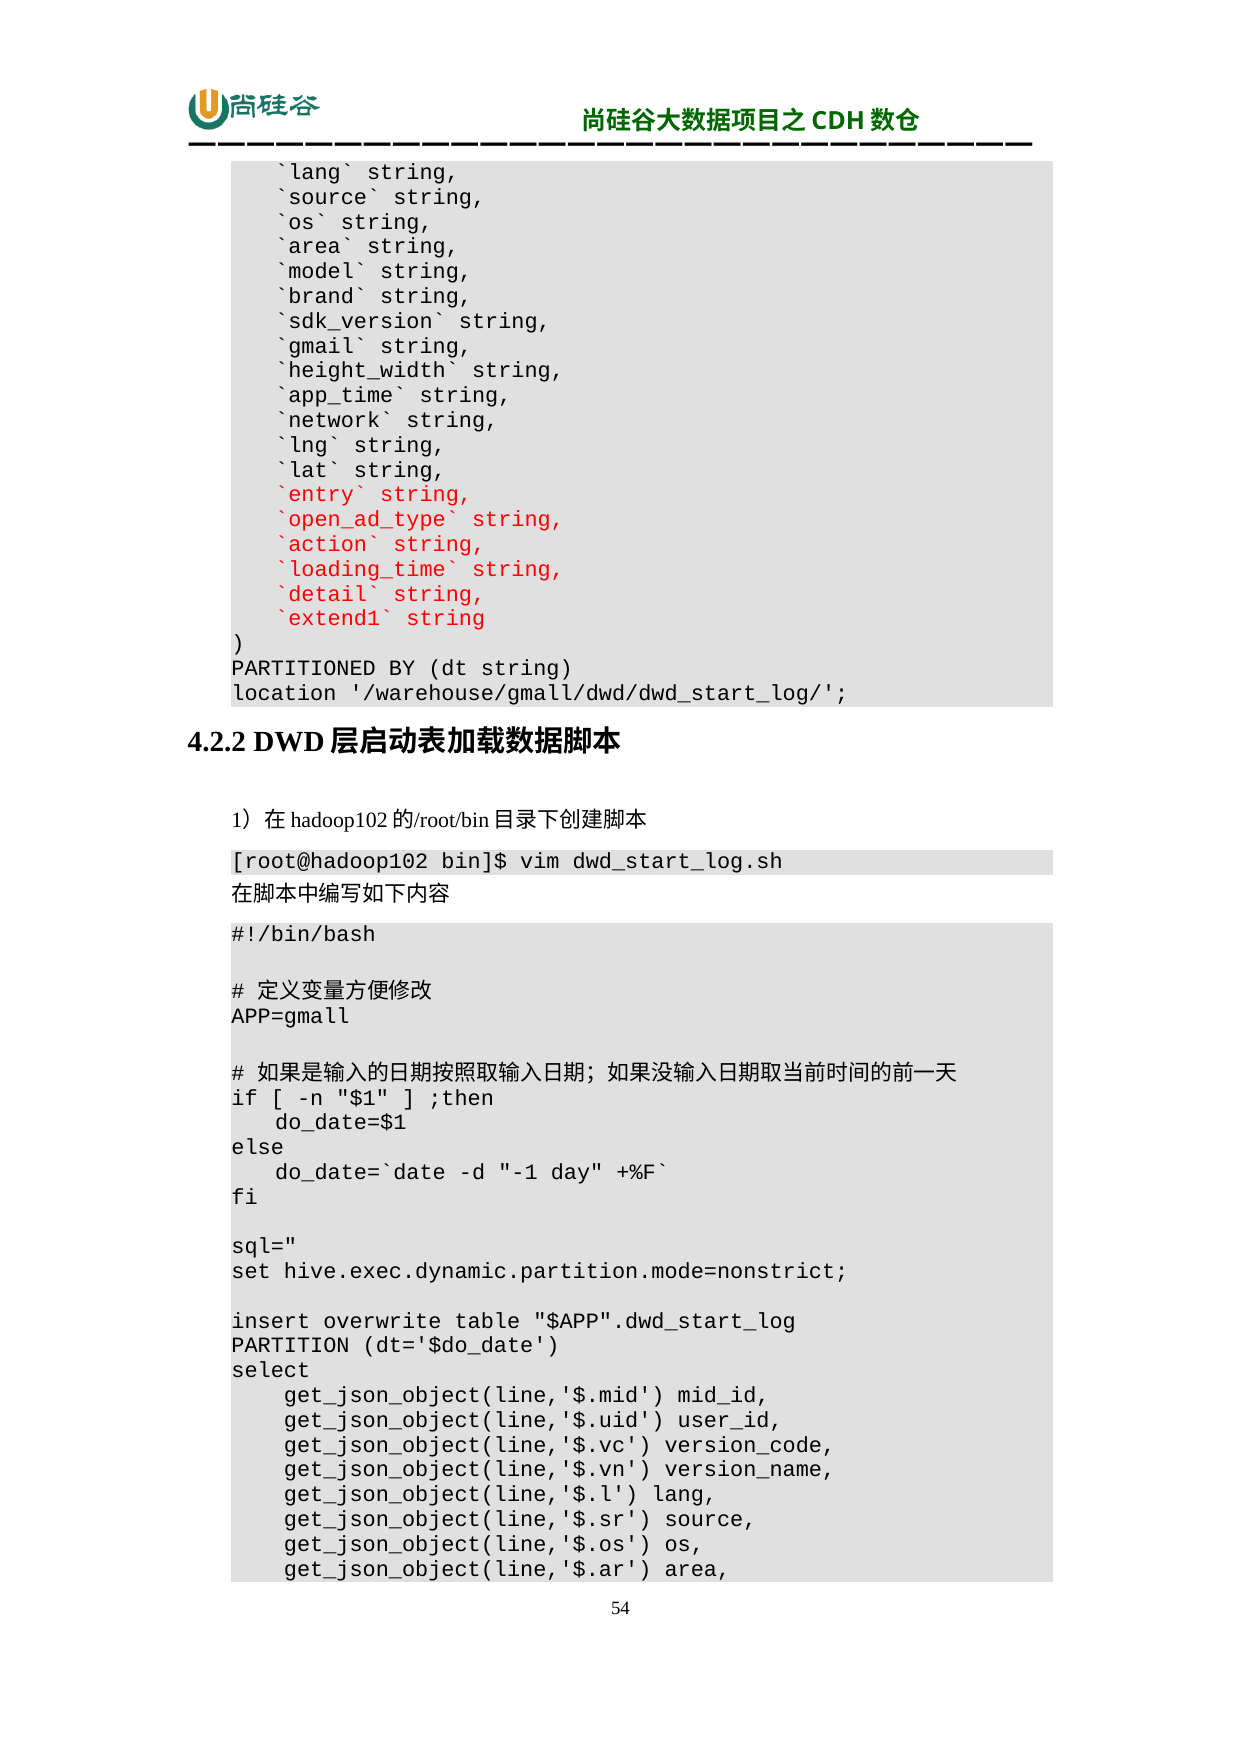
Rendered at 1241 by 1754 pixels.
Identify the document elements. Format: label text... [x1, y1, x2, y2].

text if [ -n "$1" ] ;then [231, 1087, 1053, 1111]
text `model` string, [231, 260, 1053, 285]
text # 如果是输入的日期按照取输入日期；如果没输入日期取当前时间的前一天 [231, 1055, 1053, 1087]
text get_json_object(line,'$.mid') mid_id, [231, 1384, 1053, 1409]
text `lng` string, [231, 434, 1053, 459]
text `area` string, [231, 236, 1053, 260]
text `lat` string, [231, 459, 1053, 483]
text get_json_object(line,'$.uid') user_id, [231, 1409, 1053, 1434]
text set hive.exec.dynamic.partition.mode=nonstrict; [231, 1260, 1053, 1285]
text ) [231, 632, 1053, 657]
text insert overwrite table "$APP".dwd_start_log [231, 1310, 1053, 1334]
text `detail` string, [231, 583, 1053, 607]
text # 定义变量方便修改 [231, 973, 1053, 1005]
text get_json_object(line,'$.vn') version_name, [231, 1458, 1053, 1483]
text location '/warehouse/gmall/dwd/dwd_start_log/'; [231, 682, 1053, 707]
text `brand` string, [231, 285, 1053, 310]
text get_json_object(line,'$.l') lang, [231, 1483, 1053, 1508]
text sql=" [231, 1235, 1053, 1260]
picture [187, 88, 320, 130]
text `action` string, [231, 533, 1053, 558]
text get_json_object(line,'$.os') os, [231, 1533, 1053, 1558]
text `sdk_version` string, [231, 310, 1053, 335]
text 在脚本中编写如下内容 [187, 875, 1053, 908]
text #!/bin/bash [231, 923, 1053, 948]
text do_date=$1 [231, 1111, 1053, 1136]
text `height_width` string, [231, 359, 1053, 384]
text `lang` string, [231, 161, 1053, 186]
text `app_time` string, [231, 384, 1053, 409]
text do_date=`date -d "-1 day" +%F` [231, 1161, 1053, 1186]
text select [231, 1359, 1053, 1384]
text fi [231, 1186, 1053, 1211]
text `loading_time` string, [231, 558, 1053, 583]
text `os` string, [231, 211, 1053, 236]
text 1）在hadoop102的/root/bin目录下创建脚本 [187, 802, 1053, 834]
text else [231, 1136, 1053, 1161]
text `extend1` string [231, 607, 1053, 632]
text APP=gmall [231, 1005, 1053, 1030]
text PARTITIONED BY (dt string) [231, 657, 1053, 682]
text `source` string, [231, 186, 1053, 211]
text get_json_object(line,'$.sr') source, [231, 1508, 1053, 1533]
text PARTITION (dt='$do_date') [231, 1334, 1053, 1359]
text `entry` string, [231, 483, 1053, 508]
text [root@hadoop102 bin]$ vim dwd_start_log.sh [231, 850, 1053, 875]
text get_json_object(line,'$.ar') area, [231, 1558, 1053, 1582]
subtitle 4.2.2 DWD层启动表加载数据脚本 [187, 707, 1053, 772]
text `network` string, [231, 409, 1053, 434]
text get_json_object(line,'$.vc') version_code, [231, 1434, 1053, 1458]
text `open_ad_type` string, [231, 508, 1053, 533]
text `gmail` string, [231, 335, 1053, 359]
